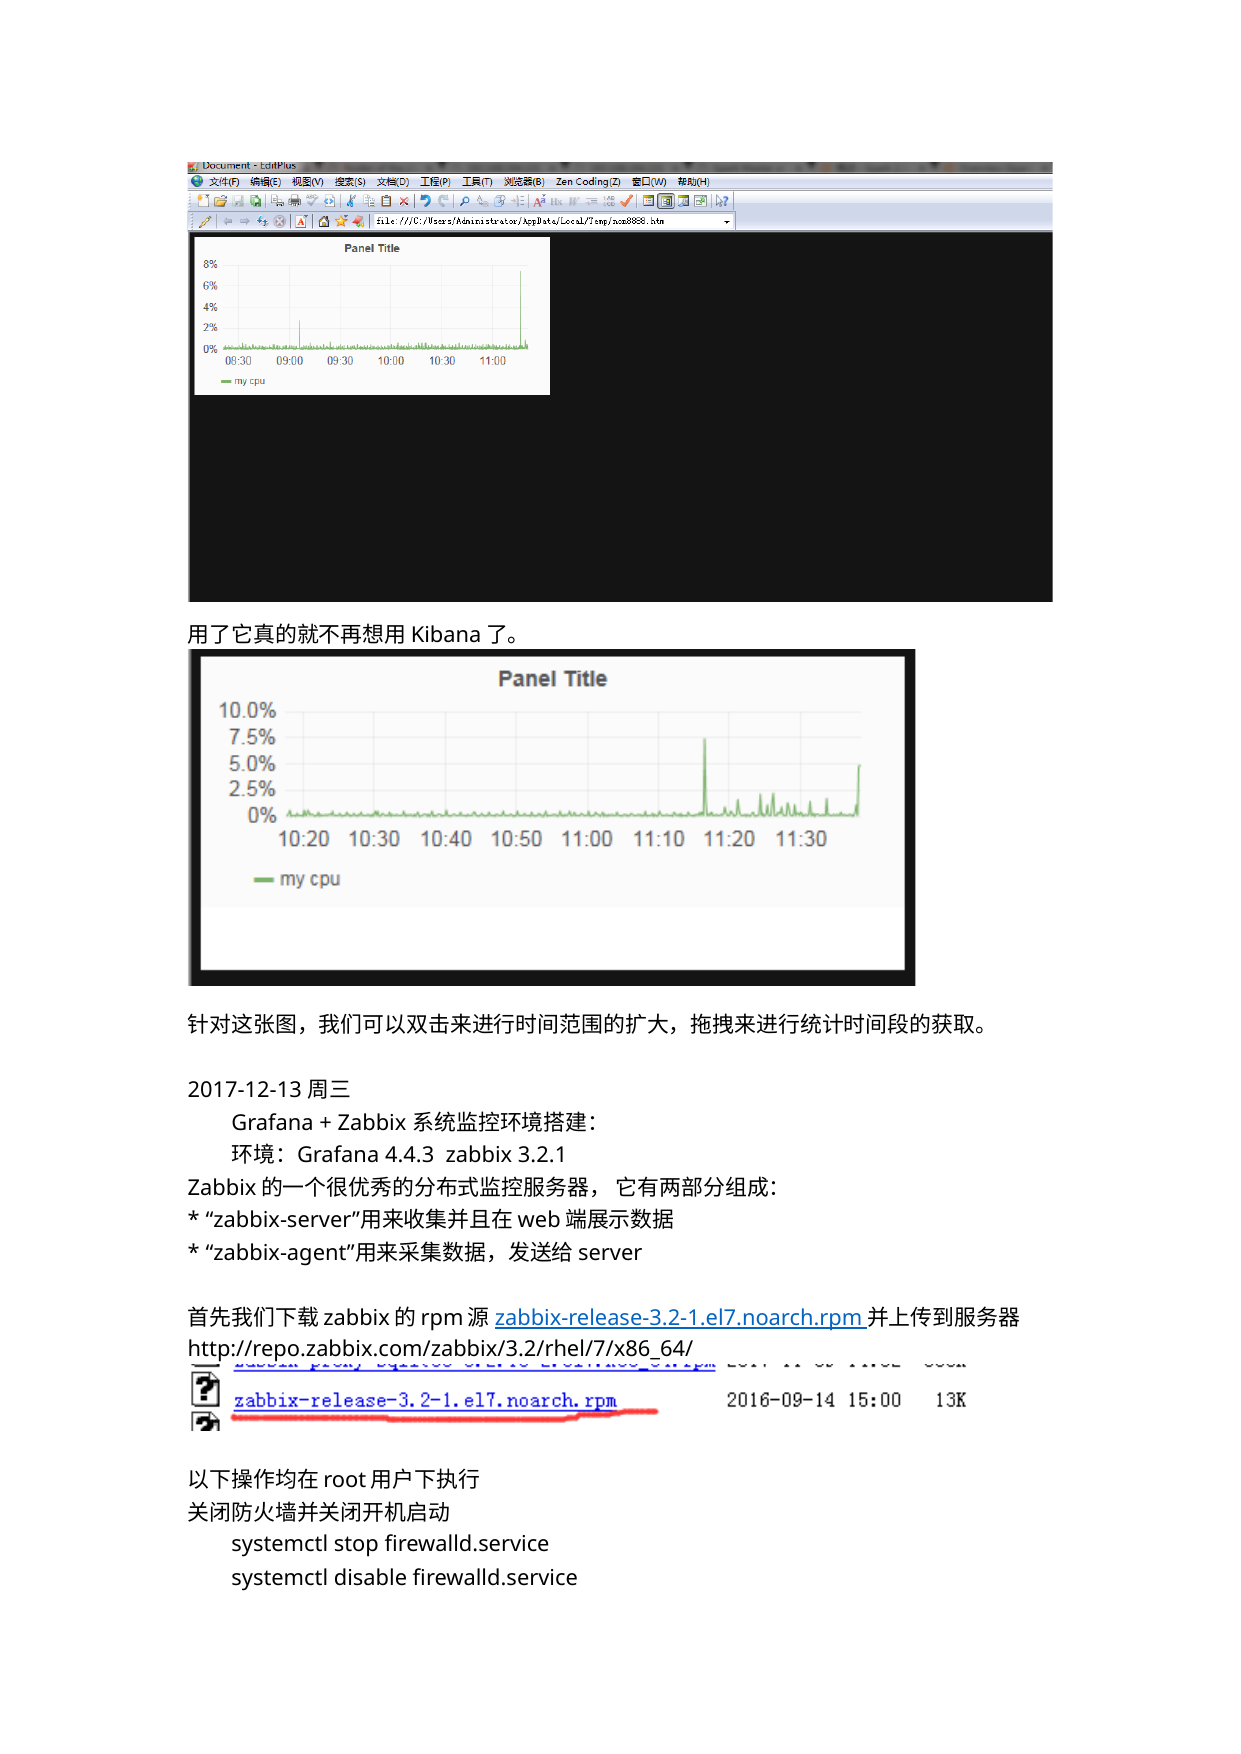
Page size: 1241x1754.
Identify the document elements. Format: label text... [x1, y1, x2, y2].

text http://repo.zabbix.com/zabbix/3.2/rhel/7/x86_64/ [187, 1332, 1053, 1364]
text systemctl stop firewalld.service systemctl disable firewalld.service [187, 1527, 1053, 1592]
picture [187, 1364, 977, 1431]
text 针对这张图，我们可以双击来进行时间范围的扩大，拖拽来进行统计时间段的获取。 [187, 1007, 1053, 1039]
text 首先我们下载zabbix的rpm源 zabbix-release-3.2-1.el7.noarch.rpm并上传到服务器 [187, 1299, 1053, 1332]
text 用了它真的就不再想用Kibana了。 [187, 617, 1053, 649]
text 环境：Grafana 4.4.3 zabbix 3.2.1 [187, 1137, 1053, 1169]
text * “zabbix-agent”用来采集数据，发送给server [187, 1234, 1053, 1267]
picture [187, 649, 916, 986]
picture [187, 162, 1053, 602]
text Grafana + Zabbix 系统监控环境搭建： [187, 1104, 1053, 1137]
text 关闭防火墙并关闭开机启动 [187, 1494, 1053, 1527]
text 以下操作均在root用户下执行 [187, 1462, 1053, 1494]
text Zabbix的一个很优秀的分布式监控服务器， 它有两部分组成： [187, 1169, 1053, 1202]
text 2017-12-13 周三 [187, 1072, 1053, 1104]
text * “zabbix-server”用来收集并且在web端展示数据 [187, 1202, 1053, 1234]
